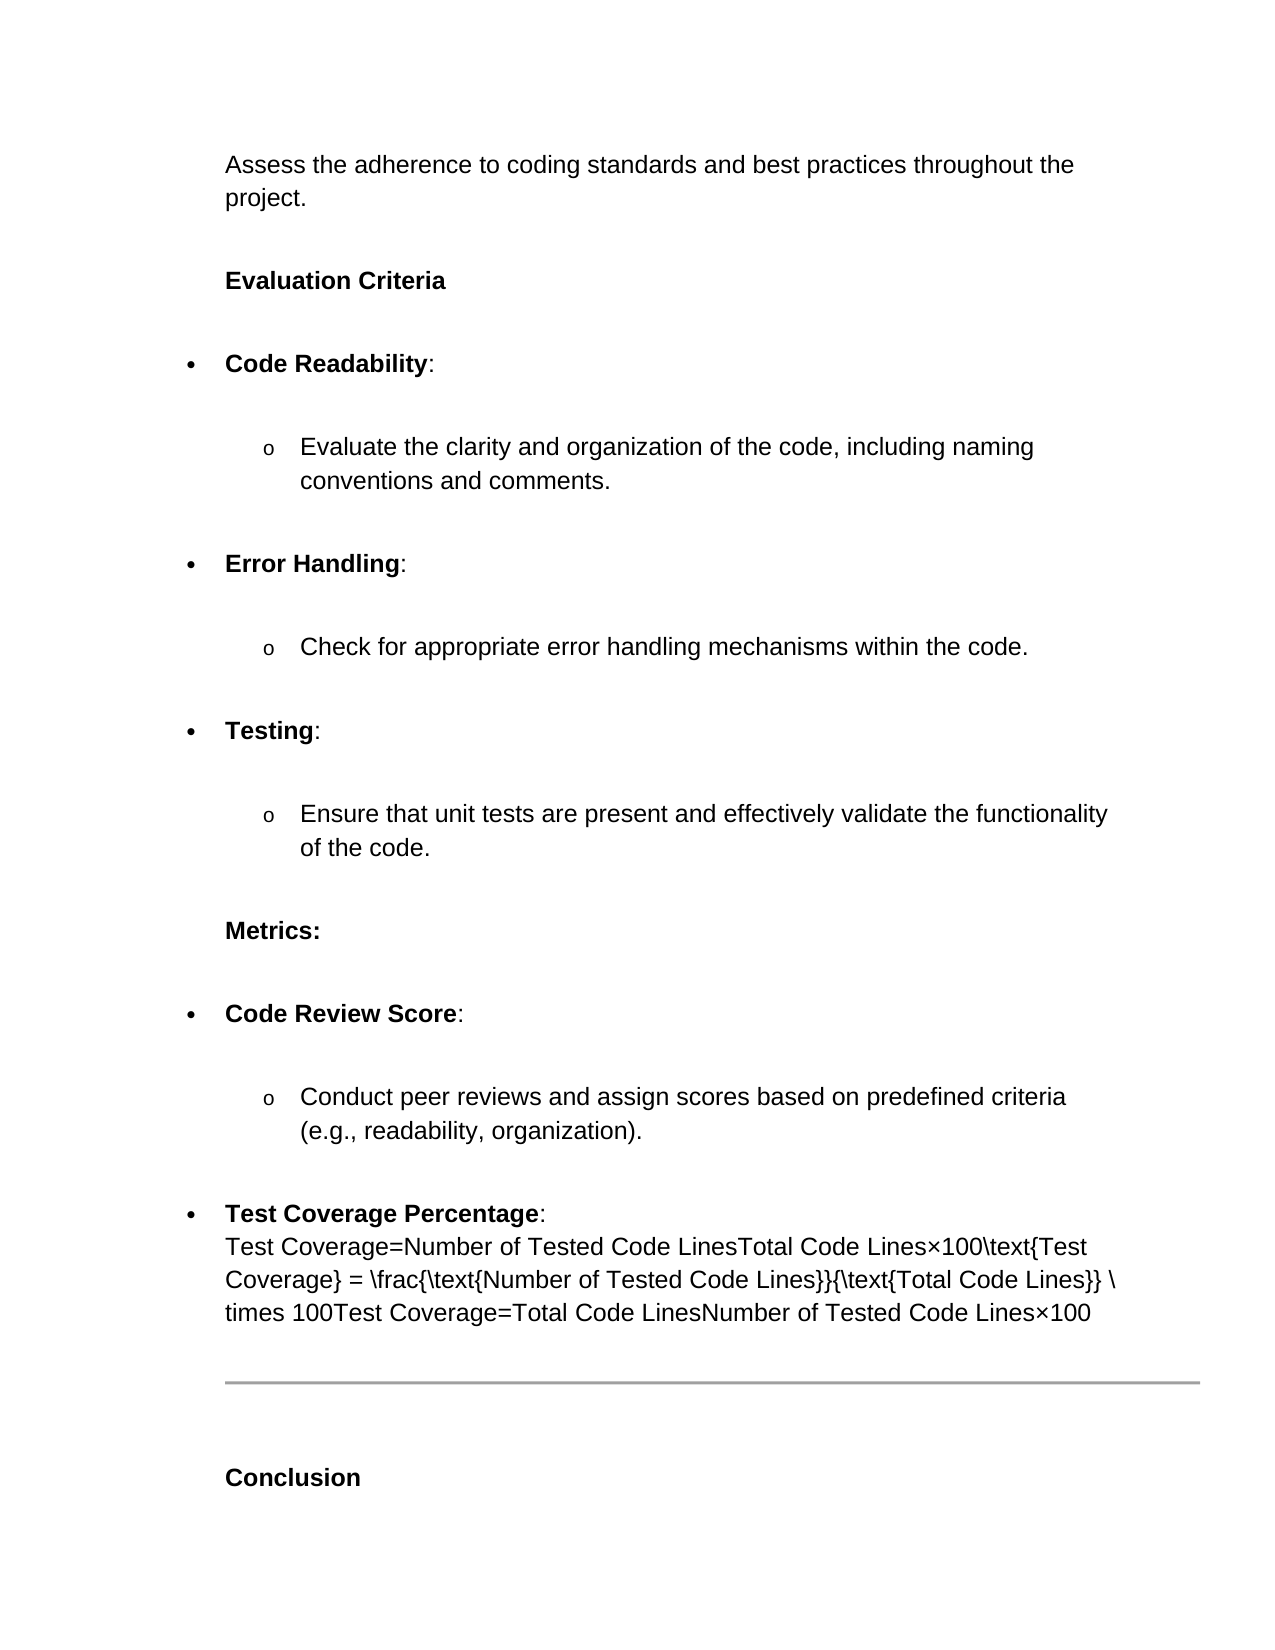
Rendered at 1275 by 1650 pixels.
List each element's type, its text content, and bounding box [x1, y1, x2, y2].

list Ensure that unit tests are present and effectively validate the functionality of the code. [262, 799, 1125, 862]
text Conclusion [225, 1463, 1125, 1492]
list Testing: [187, 716, 1125, 745]
text Metrics: [225, 916, 1125, 945]
list Check for appropriate error handling mechanisms within the code. [262, 632, 1125, 662]
list Code Review Score: [187, 999, 1125, 1028]
text Assess the adherence to coding standards and best practices throughout the project. [225, 150, 1125, 212]
text Evaluation Criteria [225, 266, 1125, 295]
list Test Coverage Percentage: Test Coverage=Number of Tested Code LinesTotal Code Lines×100\text{Test Coverage} = \frac{\text{Number of Tested Code Lines}}{\text{Total Code Lines}} \times 100Test Coverage=Total Code LinesNumber of Tested Code Lines​×100 [187, 1199, 1125, 1327]
list Evaluate the clarity and organization of the code, including naming conventions and comments. [262, 432, 1125, 495]
list Error Handling: [187, 549, 1125, 578]
list Conduct peer reviews and assign scores based on predefined criteria (e.g., readability, organization). [262, 1082, 1125, 1145]
list Code Readability: [187, 349, 1125, 378]
